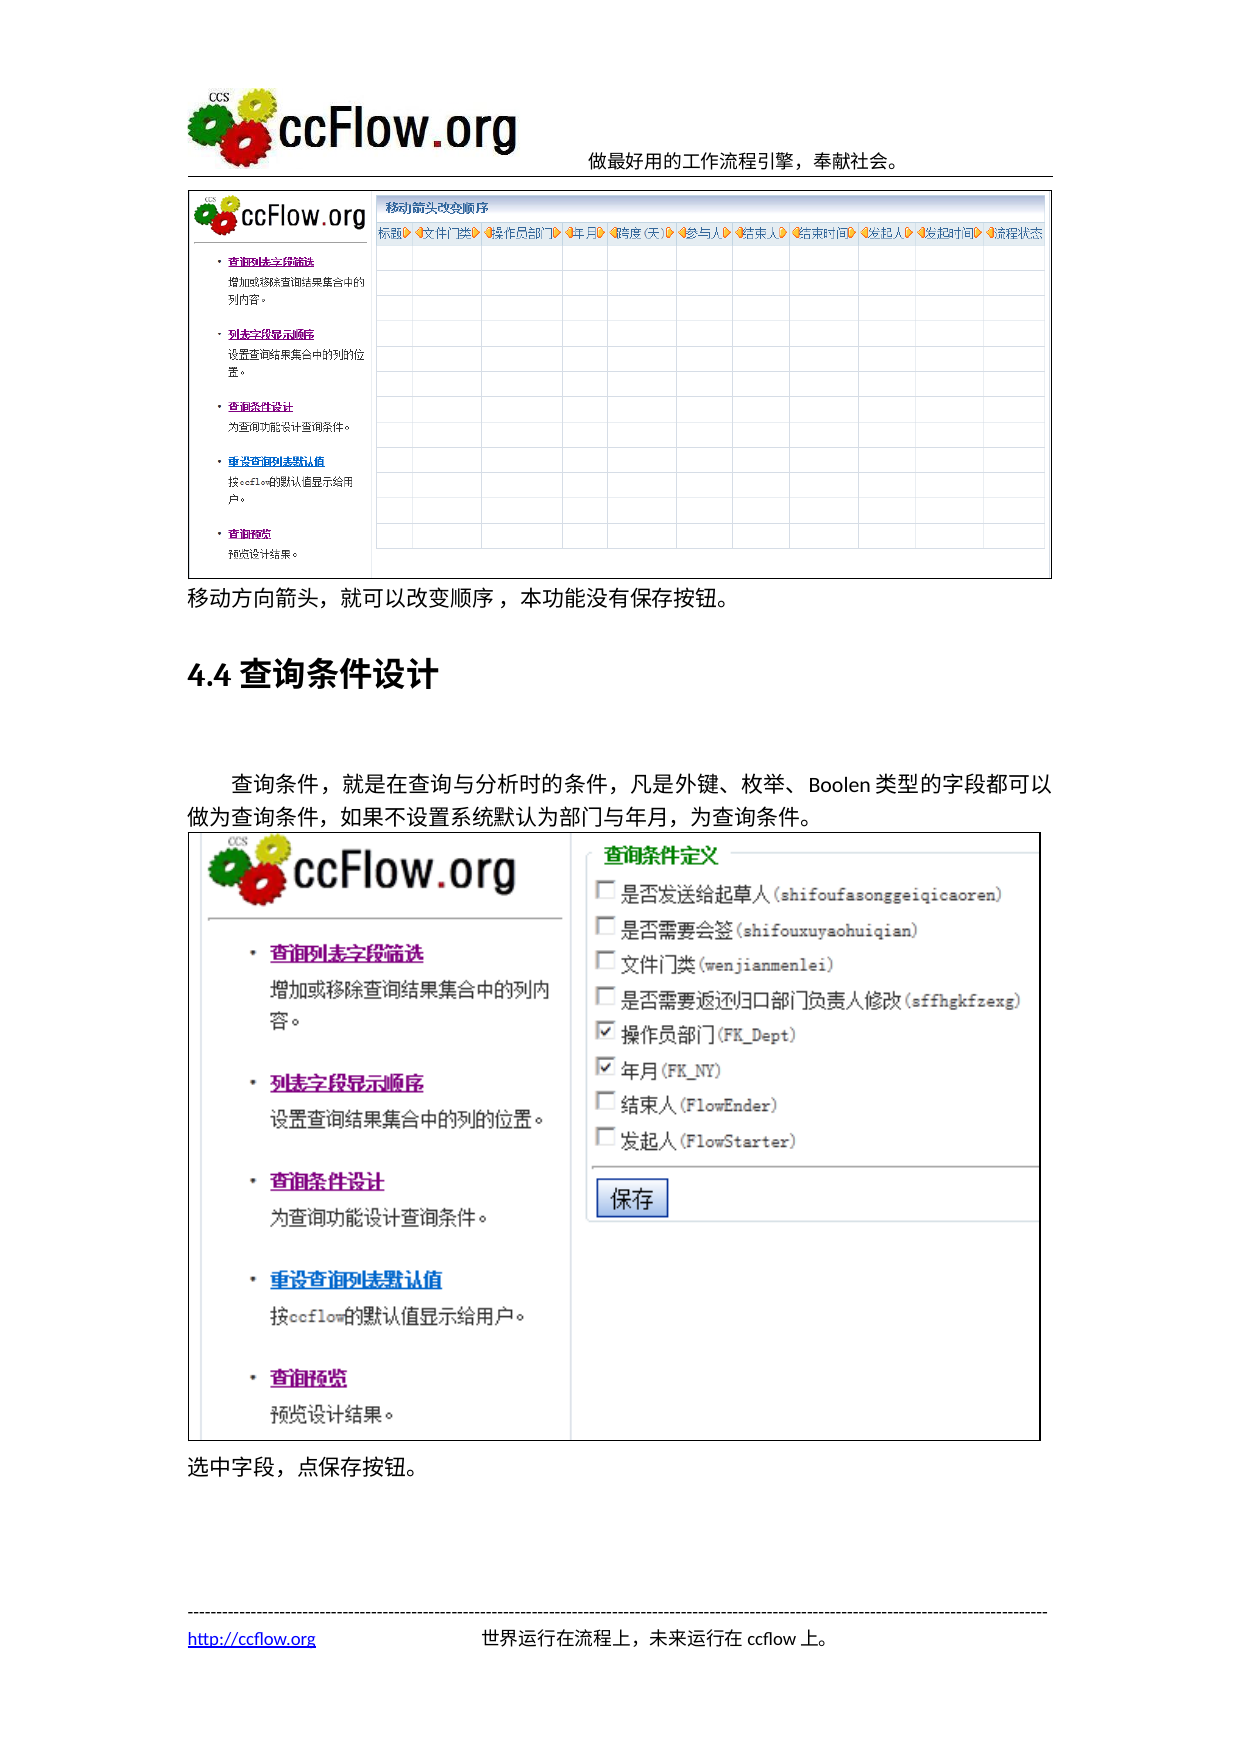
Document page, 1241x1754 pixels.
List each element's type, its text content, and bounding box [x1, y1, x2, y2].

text 选中字段，点保存按钮。 [187, 1449, 1053, 1482]
text 查询条件，就是在查询与分析时的条件，凡是外键、枚举、Boolen类型的字段都可以做为查询条件，如果不设置系统默认为部门与年月，为查询条件。 [187, 767, 1053, 832]
picture [189, 833, 1039, 1440]
picture [187, 88, 521, 169]
picture [189, 191, 1051, 578]
subtitle 4.4 查询条件设计 [187, 640, 1053, 705]
text 移动方向箭头，就可以改变顺序 ，本功能没有保存按钮。 [187, 580, 1053, 613]
